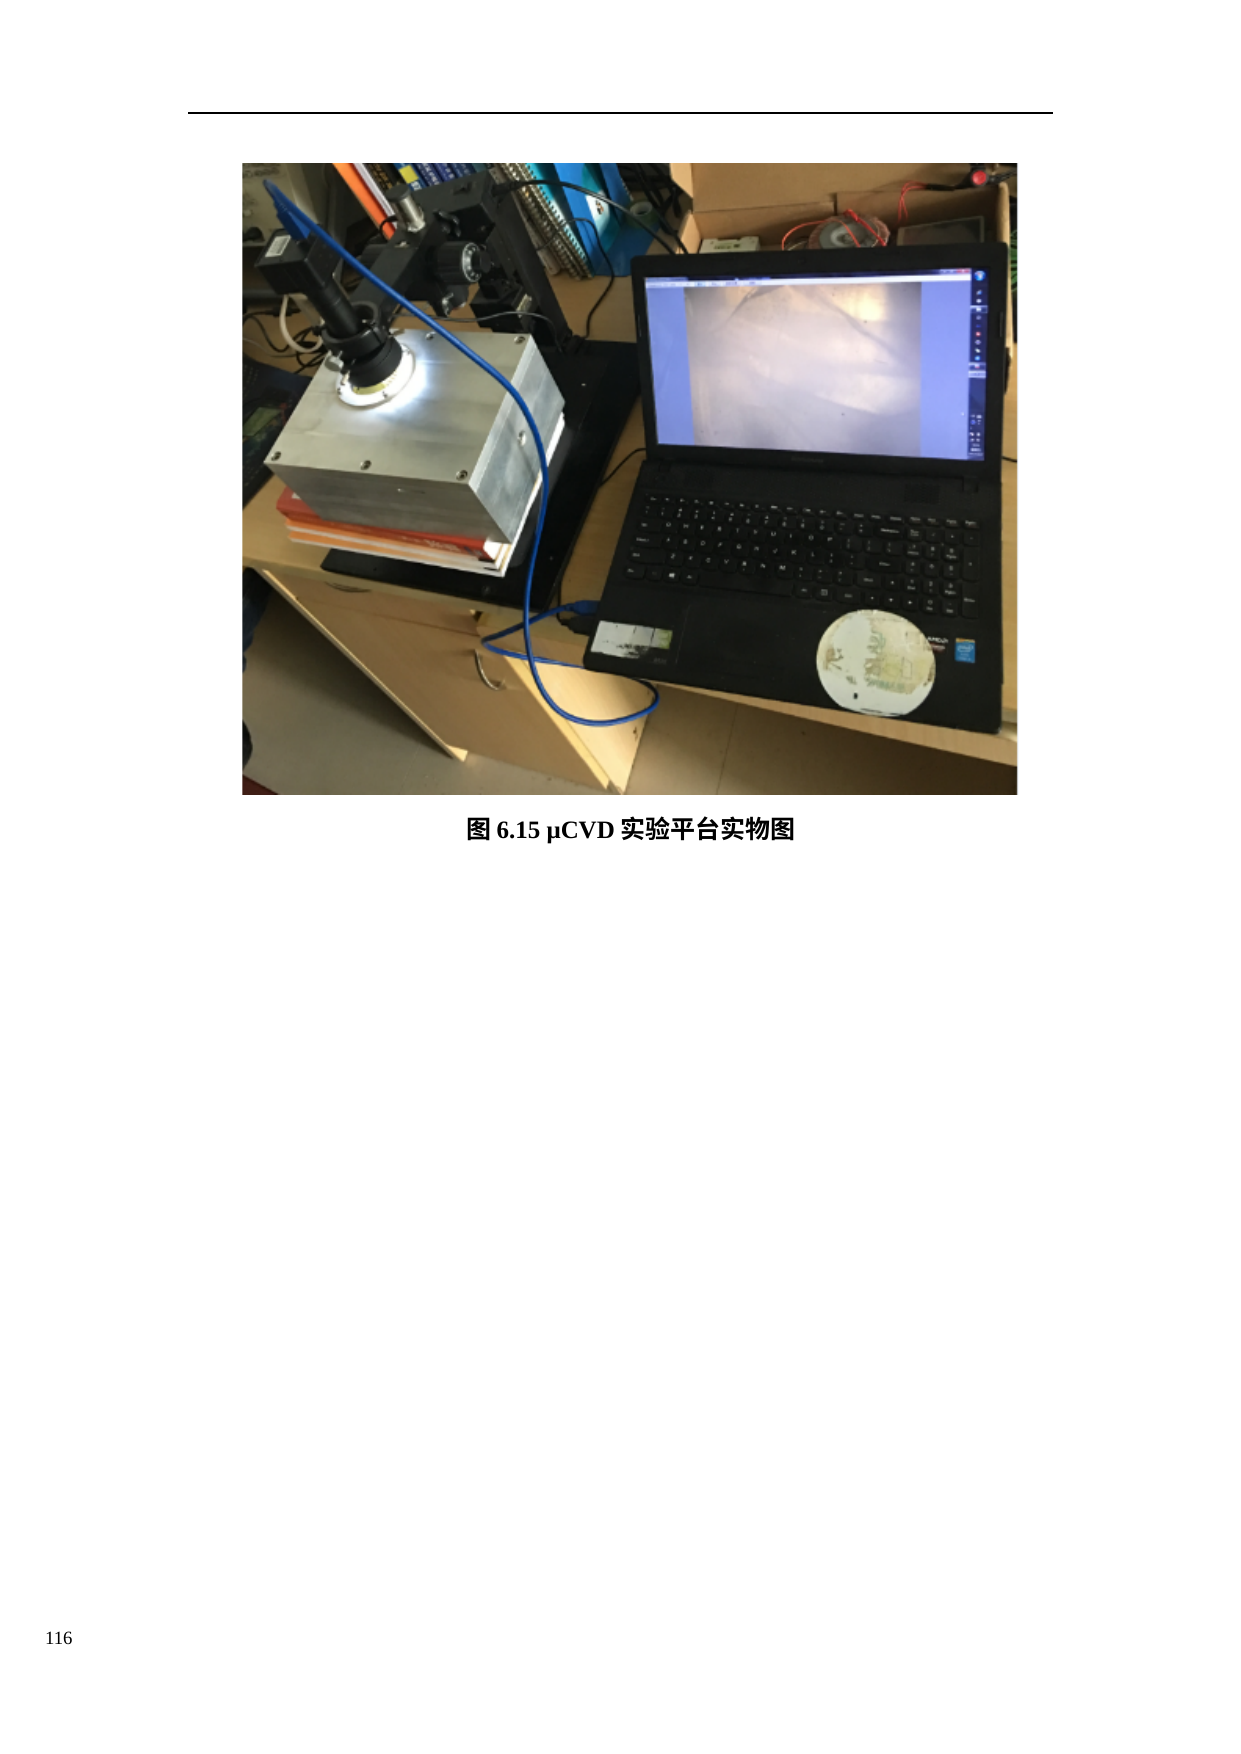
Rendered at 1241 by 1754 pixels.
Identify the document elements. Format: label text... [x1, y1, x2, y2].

picture [242, 163, 1019, 795]
text 图6.15 μCVD实验平台实物图 [187, 809, 1053, 846]
